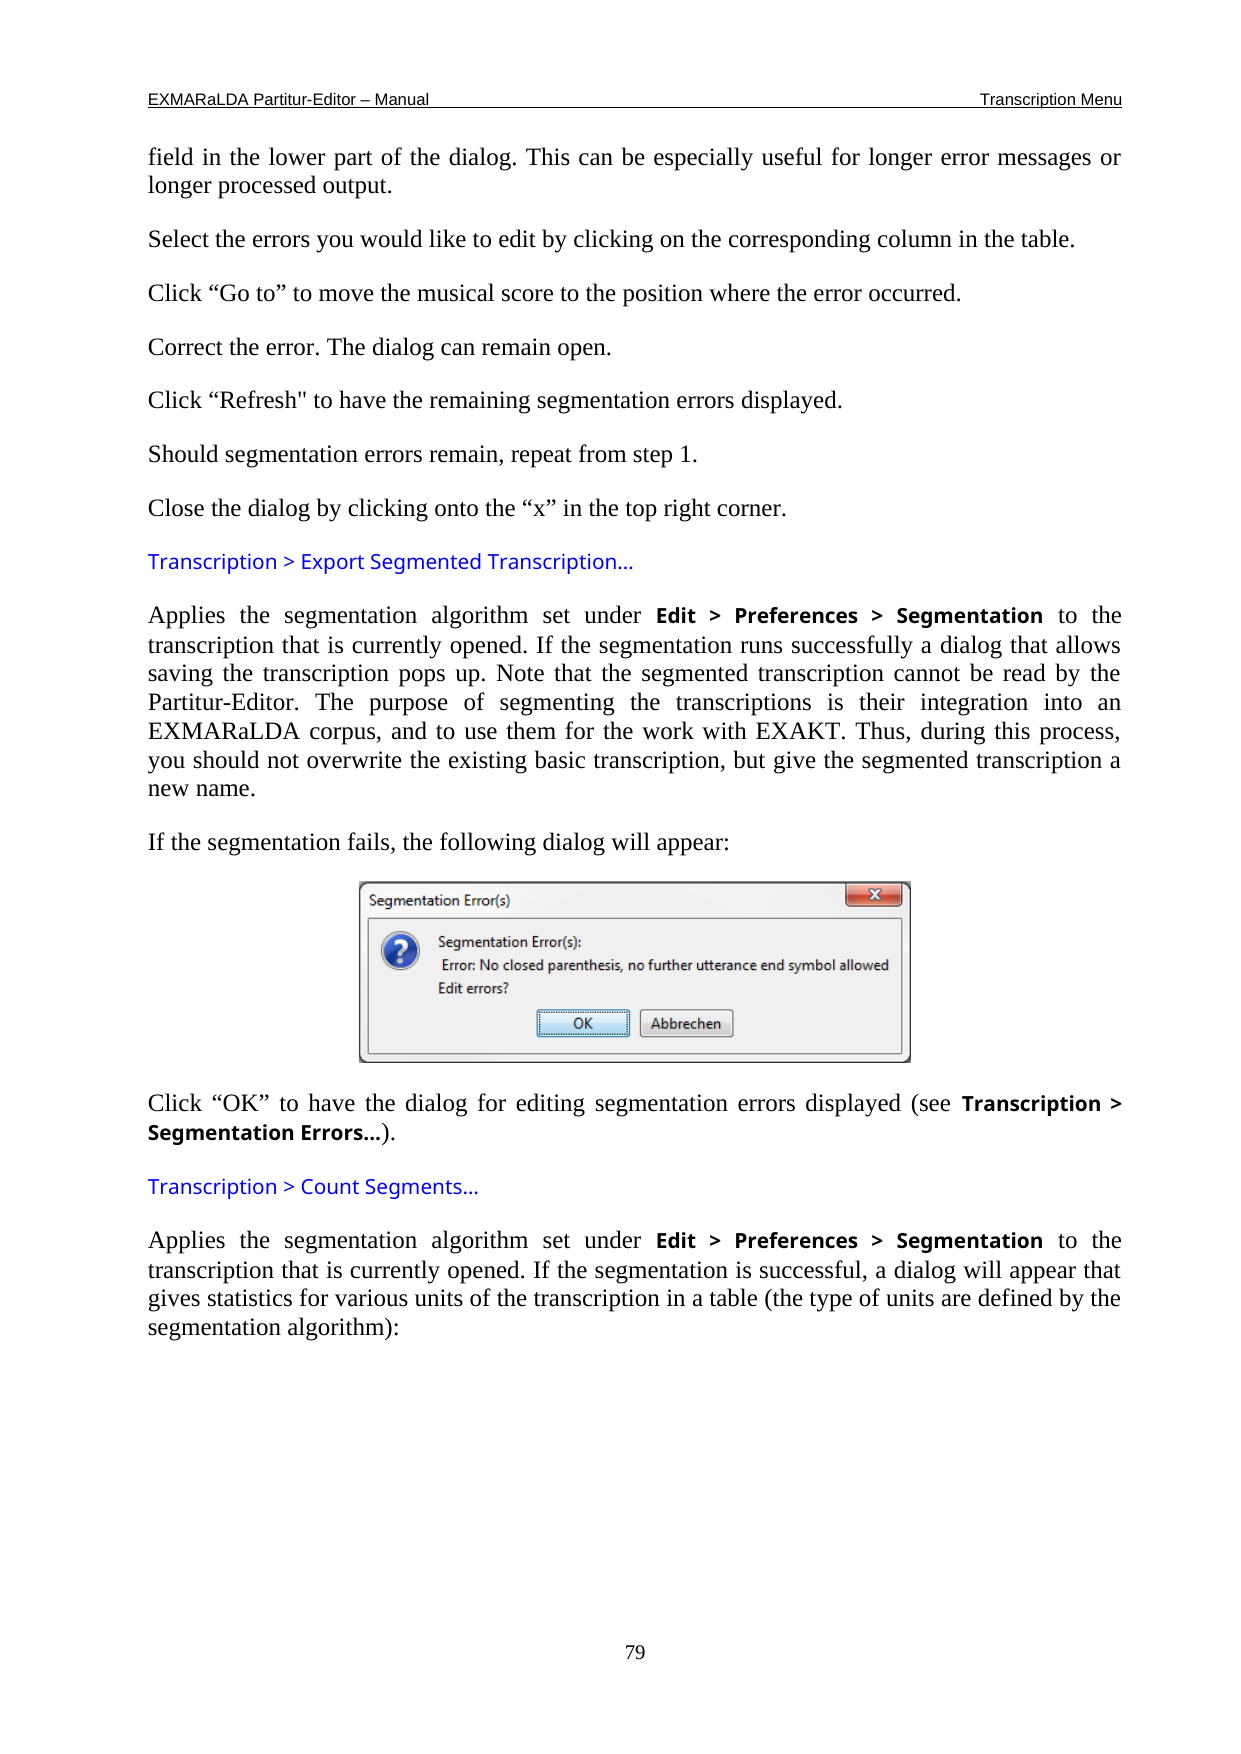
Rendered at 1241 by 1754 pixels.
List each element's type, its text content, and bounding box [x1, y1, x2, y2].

text Click “Refresh" to have the remaining segmentation errors displayed. [148, 386, 1122, 414]
subtitle Transcription > Export Segmented Transcription… [148, 547, 1122, 575]
text Applies the segmentation algorithm set under Edit > Preferences > Segmentation to the transcription that is currently opened. If the segmentation runs successfully a dialog that allows saving the transcription pops up. Note that the segmented transcription cannot be read by the Partitur-Editor. The purpose of segmenting the transcriptions is their integration into an EXMARaLDA corpus, and to use them for the work with EXAKT. Thus, during this process, you should not overwrite the existing basic transcription, but give the segmented transcription a new name. [148, 600, 1122, 802]
text If the segmentation fails, the following dialog will appear: [148, 827, 1122, 856]
text Close the dialog by clicking onto the “x” in the top right corner. [148, 493, 1122, 522]
text Click “Go to” to move the musical score to the position where the error occurred. [148, 278, 1122, 307]
text Correct the error. The dialog can remain open. [148, 332, 1122, 361]
text Applies the segmentation algorithm set under Edit > Preferences > Segmentation to the transcription that is currently opened. If the segmentation is successful, a dialog will appear that gives statistics for various units of the transcription in a table (the type of units are defined by the segmentation algorithm): [148, 1225, 1122, 1341]
text Select the errors you would like to edit by clicking on the corresponding column in the table. [148, 224, 1122, 253]
picture [358, 881, 911, 1063]
subtitle Transcription > Count Segments… [148, 1172, 1122, 1200]
text Should segmentation errors remain, repeat from step 1. [148, 439, 1122, 468]
text Click “OK” to have the dialog for editing segmentation errors displayed (see Transcription > Segmentation Errors...). [148, 1088, 1122, 1147]
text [148, 142, 1122, 199]
